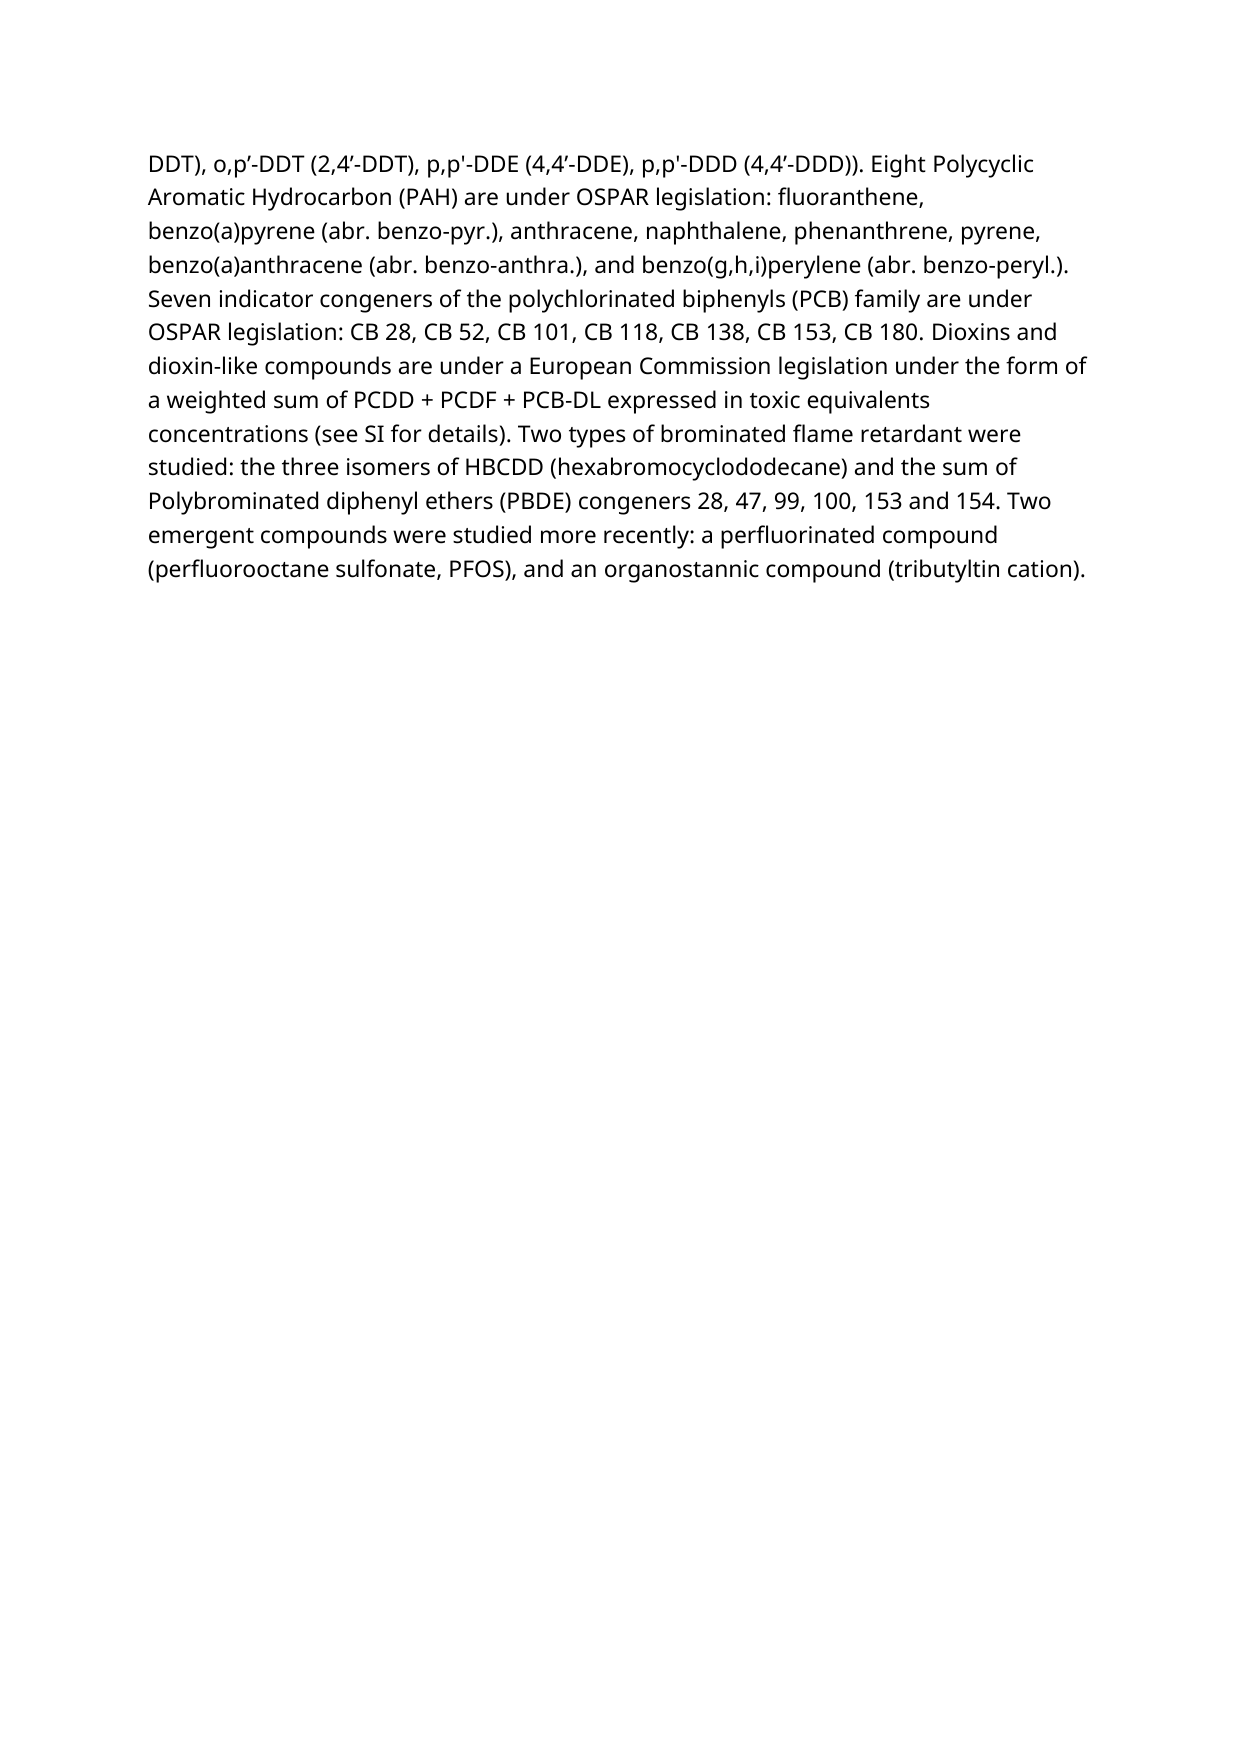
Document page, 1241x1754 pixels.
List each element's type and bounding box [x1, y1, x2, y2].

text [148, 148, 1093, 584]
